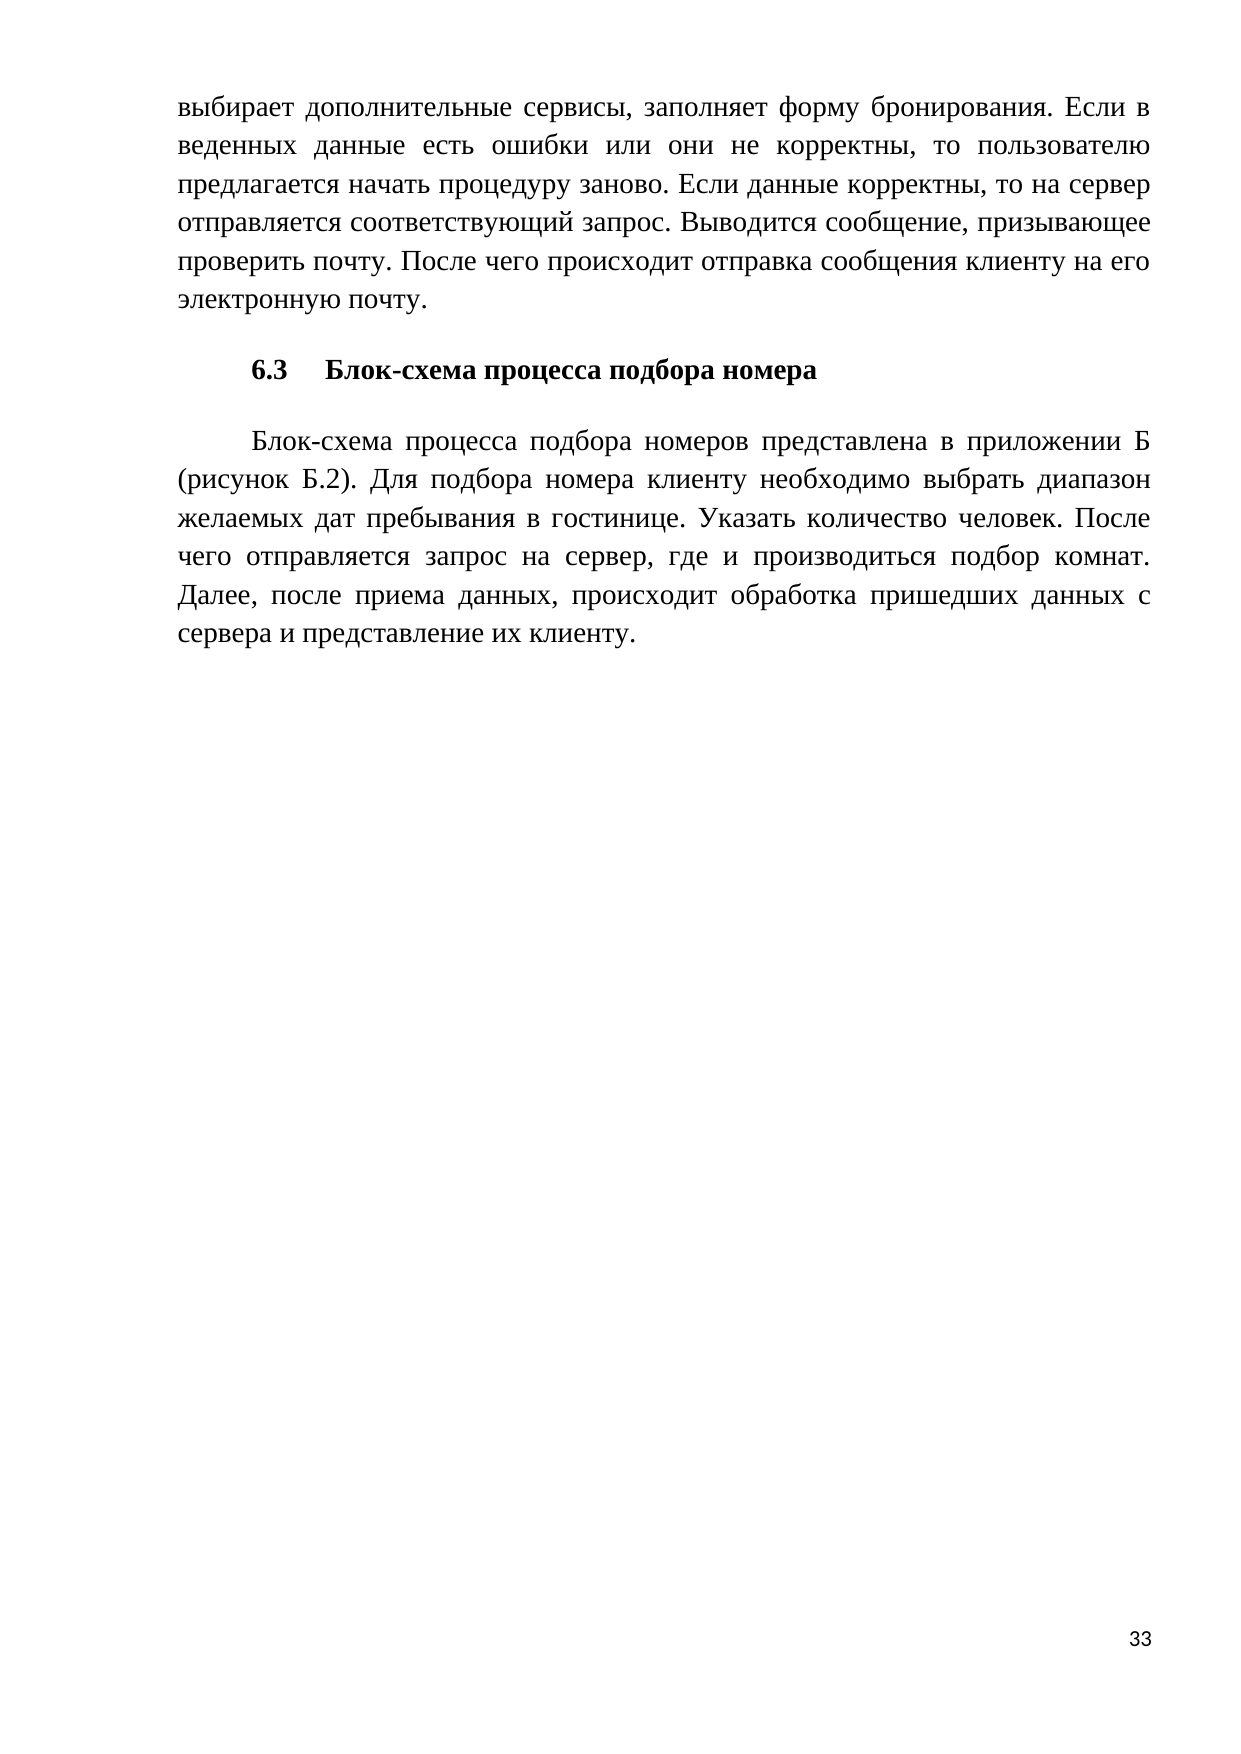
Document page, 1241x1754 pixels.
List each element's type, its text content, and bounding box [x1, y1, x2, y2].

text Блок-схема процесса подбора номеров представлена в приложении Б (рисунок Б.2). Для подбора номера клиенту необходимо выбрать диапазон желаемых дат пребывания в гостинице. Указать количество человек. После чего отправляется запрос на сервер, где и производиться подбор комнат. Далее, после приема данных, происходит обработка пришедших данных с сервера и представление их клиенту. [177, 423, 1152, 649]
subtitle Блок-схема процесса подбора номера [177, 352, 1152, 386]
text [177, 89, 1152, 315]
